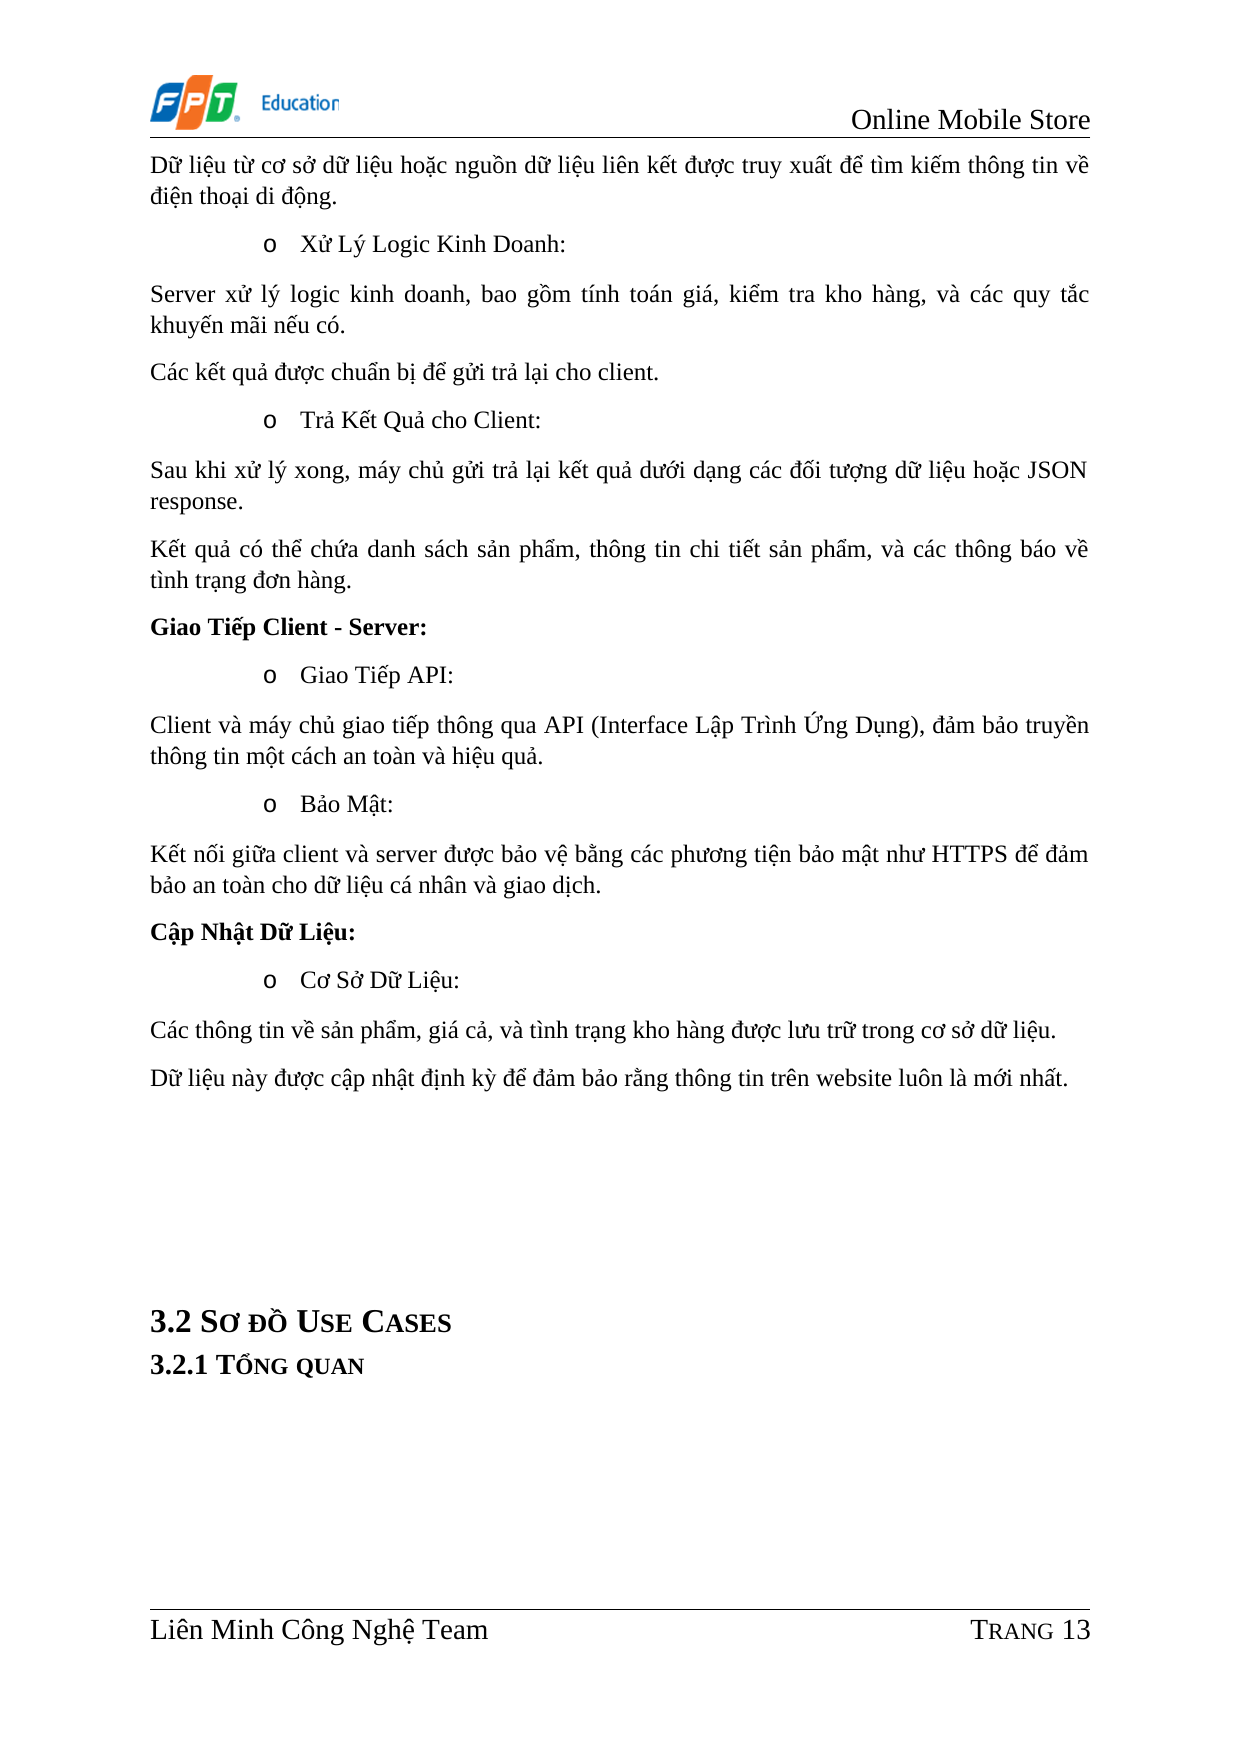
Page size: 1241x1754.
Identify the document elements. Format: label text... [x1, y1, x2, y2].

list Trả Kết Quả cho Client: [262, 405, 1090, 436]
text Dữ liệu này được cập nhật định kỳ để đảm bảo rằng thông tin trên website luôn là mới nhất. [150, 1063, 1090, 1092]
text Các thông tin về sản phẩm, giá cả, và tình trạng kho hàng được lưu trữ trong cơ sở dữ liệu. [150, 1015, 1090, 1044]
text Kết nối giữa client và server được bảo vệ bằng các phương tiện bảo mật như HTTPS để đảm bảo an toàn cho dữ liệu cá nhân và giao dịch. [150, 839, 1090, 898]
list Bảo Mật: [262, 789, 1090, 820]
text Các kết quả được chuẩn bị để gửi trả lại cho client. [150, 357, 1090, 386]
text Giao Tiếp Client - Server: [150, 612, 1090, 641]
picture [150, 75, 339, 130]
text Cập Nhật Dữ Liệu: [150, 917, 1090, 946]
list Xử Lý Logic Kinh Doanh: [262, 229, 1090, 259]
text Dữ liệu từ cơ sở dữ liệu hoặc nguồn dữ liệu liên kết được truy xuất để tìm kiếm thông tin về điện thoại di động. [150, 150, 1090, 210]
text Kết quả có thể chứa danh sách sản phẩm, thông tin chi tiết sản phẩm, và các thông báo về tình trạng đơn hàng. [150, 534, 1090, 593]
subtitle 3.2.1 Tổng quan [150, 1347, 1090, 1380]
list Giao Tiếp API: [262, 660, 1090, 691]
text Client và máy chủ giao tiếp thông qua API (Interface Lập Trình Ứng Dụng), đảm bảo truyền thông tin một cách an toàn và hiệu quả. [150, 710, 1090, 770]
list Cơ Sở Dữ Liệu: [262, 965, 1090, 996]
subtitle 3.2 Sơ đồ Use Cases [150, 1301, 1090, 1340]
text Server xử lý logic kinh doanh, bao gồm tính toán giá, kiểm tra kho hàng, và các quy tắc khuyến mãi nếu có. [150, 279, 1090, 338]
text Sau khi xử lý xong, máy chủ gửi trả lại kết quả dưới dạng các đối tượng dữ liệu hoặc JSON response. [150, 455, 1090, 515]
